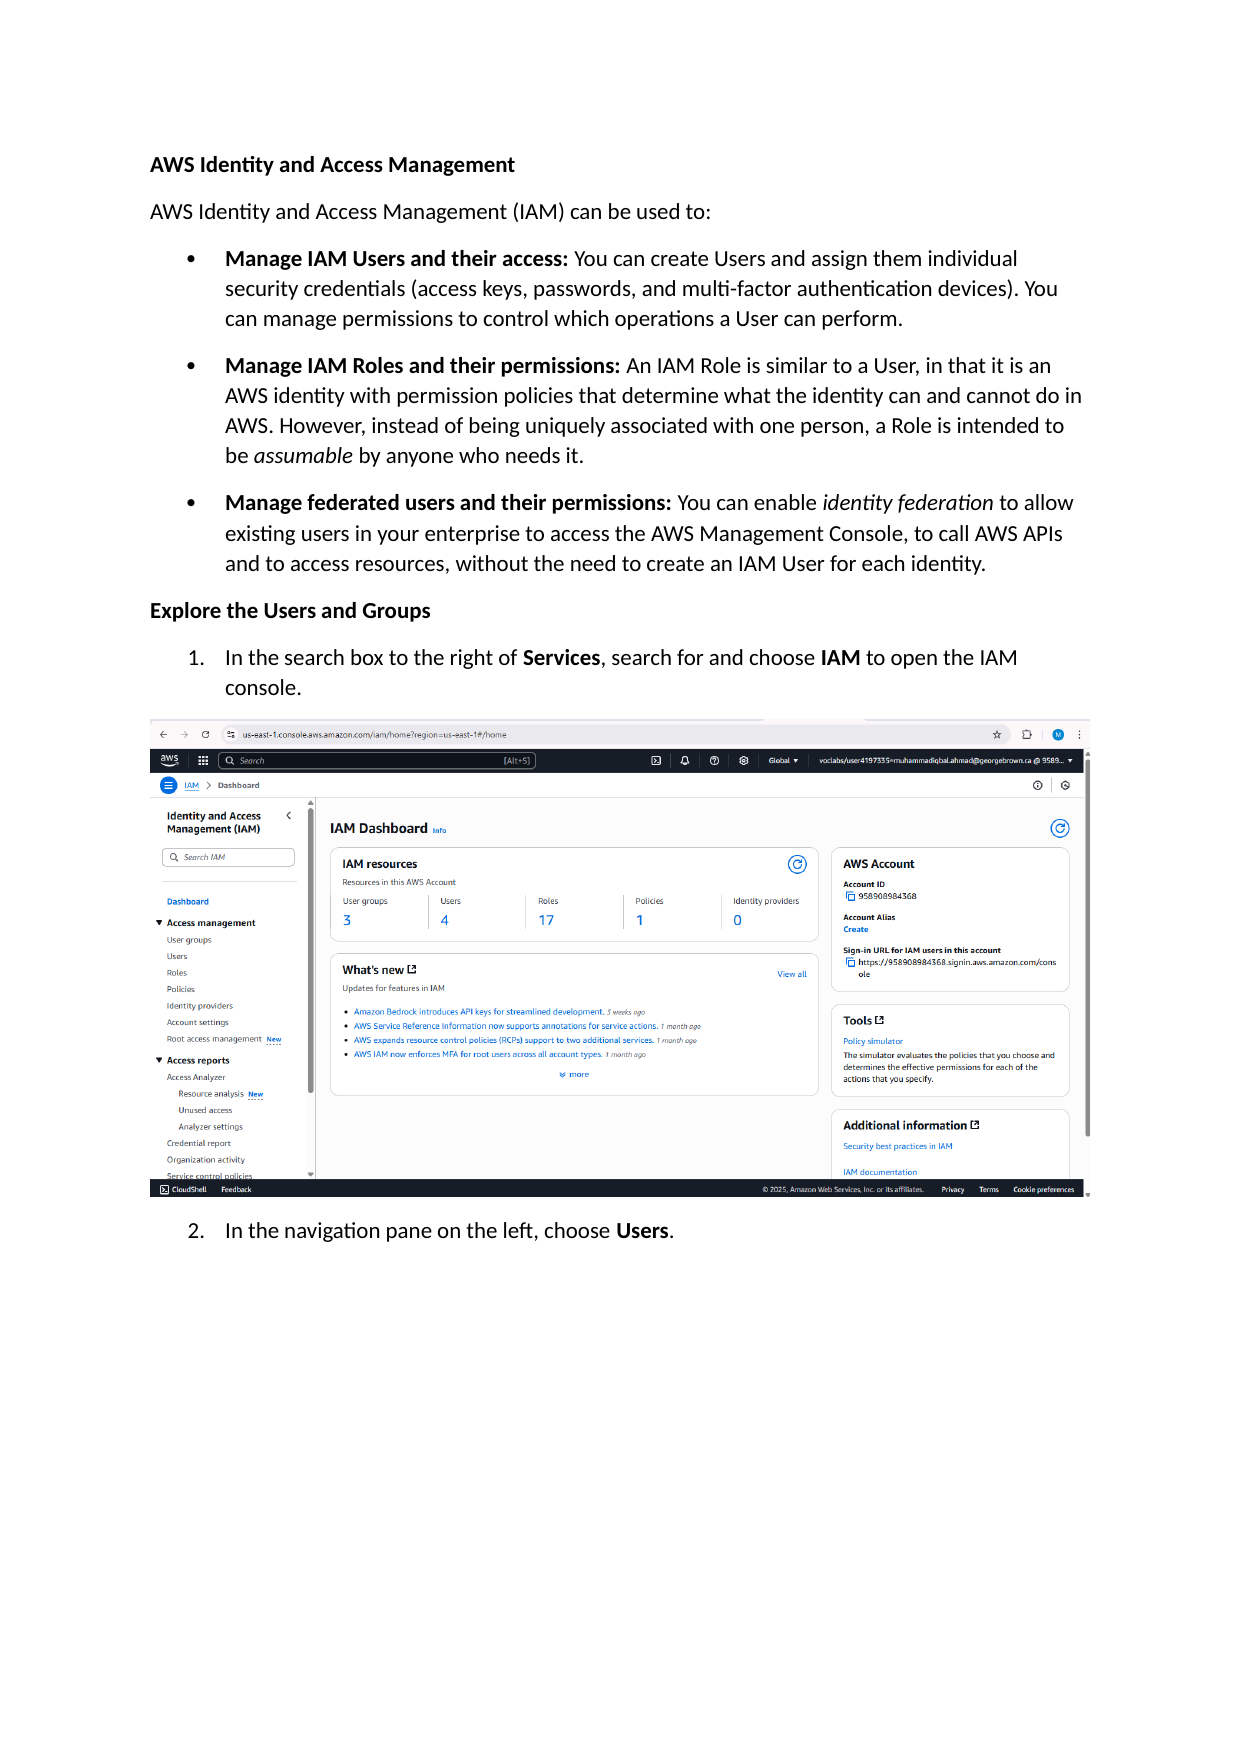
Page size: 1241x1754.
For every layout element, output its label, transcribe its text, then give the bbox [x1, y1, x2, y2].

text Explore the Users and Groups [150, 596, 1090, 624]
list Manage IAM Roles and their permissions: An IAM Role is similar to a User, in that it is an AWS identity with permission policies that determine what the identity can and cannot do in AWS. However, instead of being uniquely associated with one person, a Role is intended to be assumable by anyone who needs it. [187, 351, 1090, 470]
list In the navigation pane on the left, choose Users. [187, 1216, 1090, 1244]
text AWS Identity and Access Management (IAM) can be used to: [150, 197, 1090, 225]
list Manage IAM Users and their access: You can create Users and assign them individual security credentials (access keys, passwords, and multi-factor authentication devices). You can manage permissions to control which operations a User can perform. [187, 244, 1090, 332]
list In the search box to the right of Services, search for and choose IAM to open the IAM console. [187, 643, 1090, 701]
list Manage federated users and their permissions: You can enable identity federation to allow existing users in your enterprise to access the AWS Management Console, to call AWS APIs and to access resources, without the need to create an IAM User for each identity. [187, 488, 1090, 577]
text AWS Identity and Access Management [150, 150, 1090, 178]
picture [150, 719, 1091, 1197]
